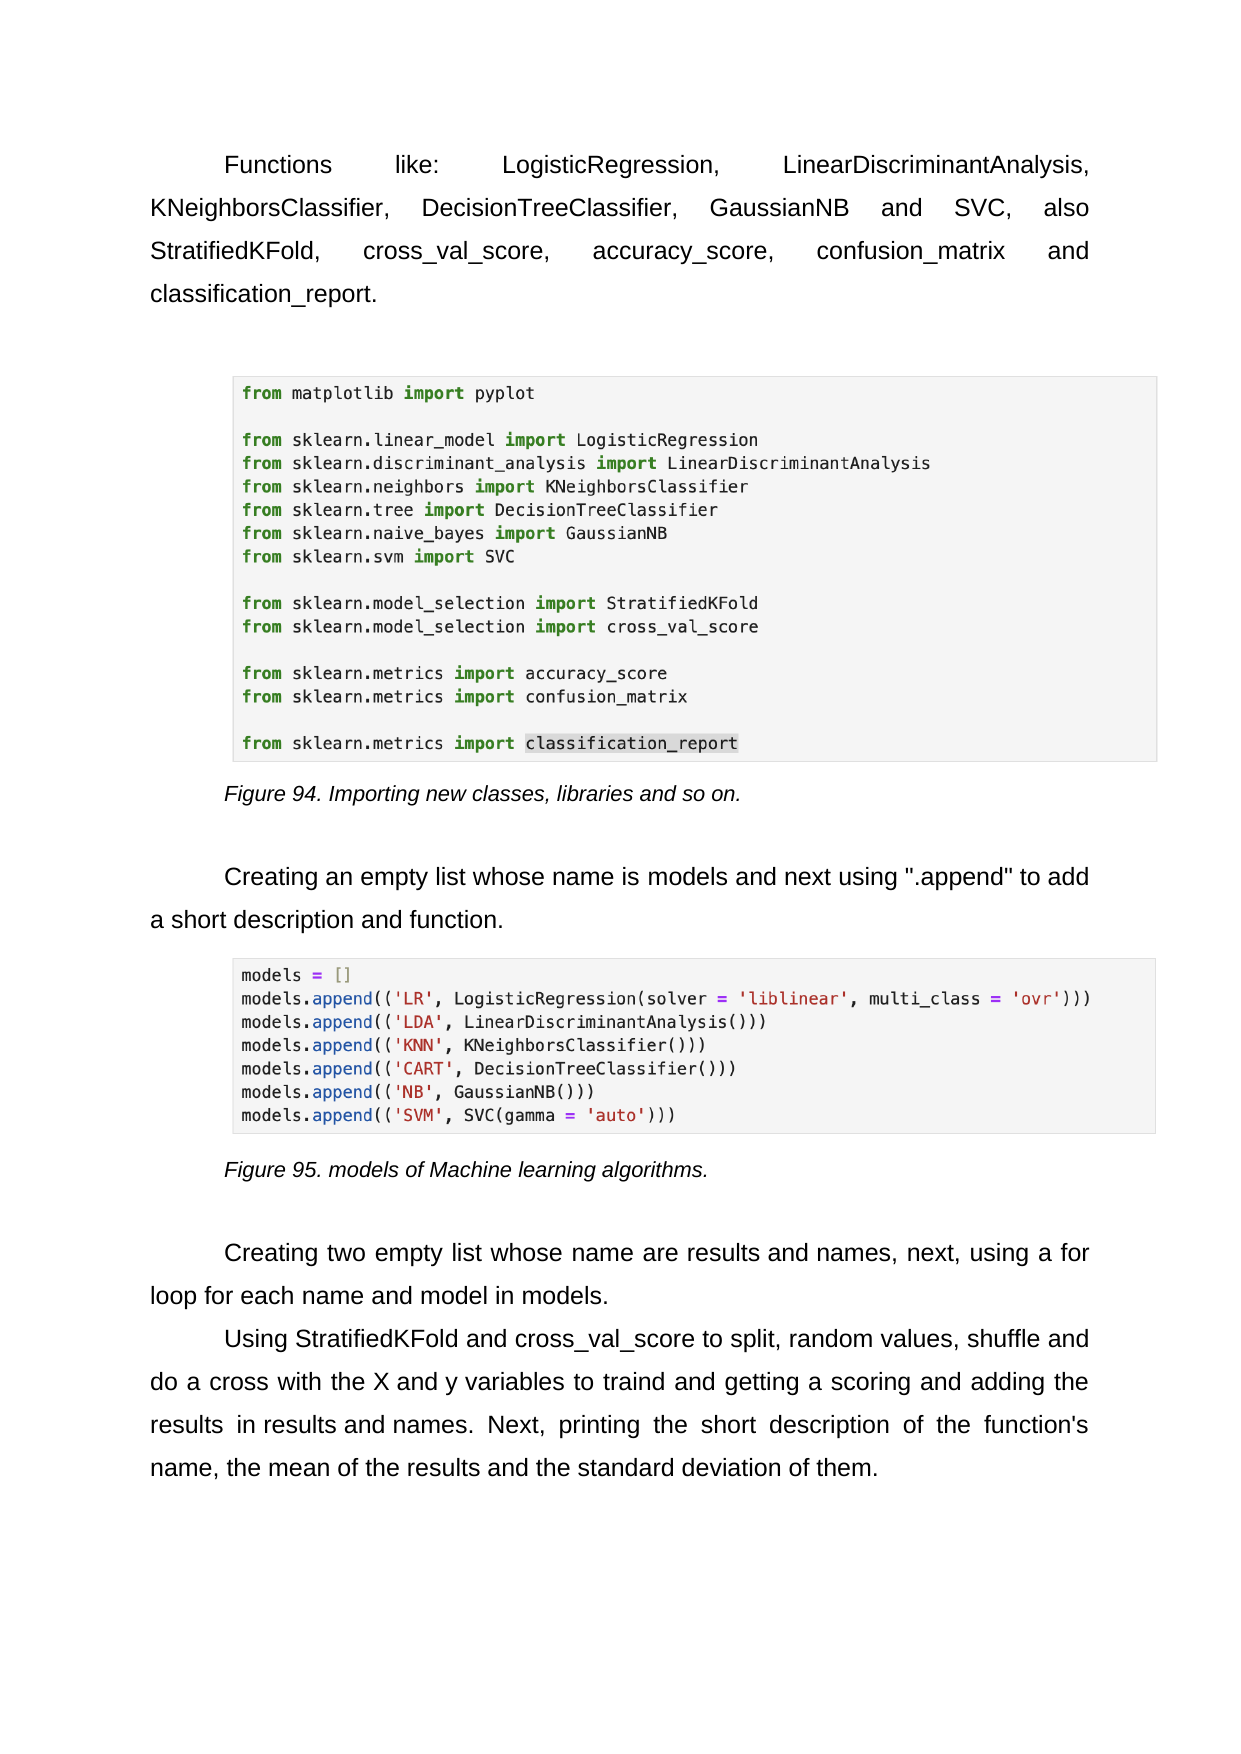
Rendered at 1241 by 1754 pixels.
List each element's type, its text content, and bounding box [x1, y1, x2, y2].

text Functions like: LogisticRegression, LinearDiscriminantAnalysis, KNeighborsClassifier, DecisionTreeClassifier, GaussianNB and SVC, also StratifiedKFold, cross_val_score, accuracy_score, confusion_matrix and classification_report. [150, 150, 1090, 308]
text Using StratifiedKFold and cross_val_score to split, random values, shuffle and do a cross with the X and y variables to traind and getting a scoring and adding the results in results and names. Next, printing the short description of the function's name, the mean of the results and the standard deviation of them. [150, 1324, 1090, 1482]
text Figure 95. models of Machine learning algorithms. [150, 1157, 1090, 1182]
picture [223, 365, 1164, 767]
text Creating two empty list whose name are results and names, next, using a for loop for each name and model in models. [150, 1238, 1090, 1309]
picture [223, 947, 1164, 1143]
text Creating an empty list whose name is models and next using ".append" to add a short description and function. [150, 861, 1090, 933]
text Figure 94. Importing new classes, libraries and so on. [150, 781, 1090, 806]
